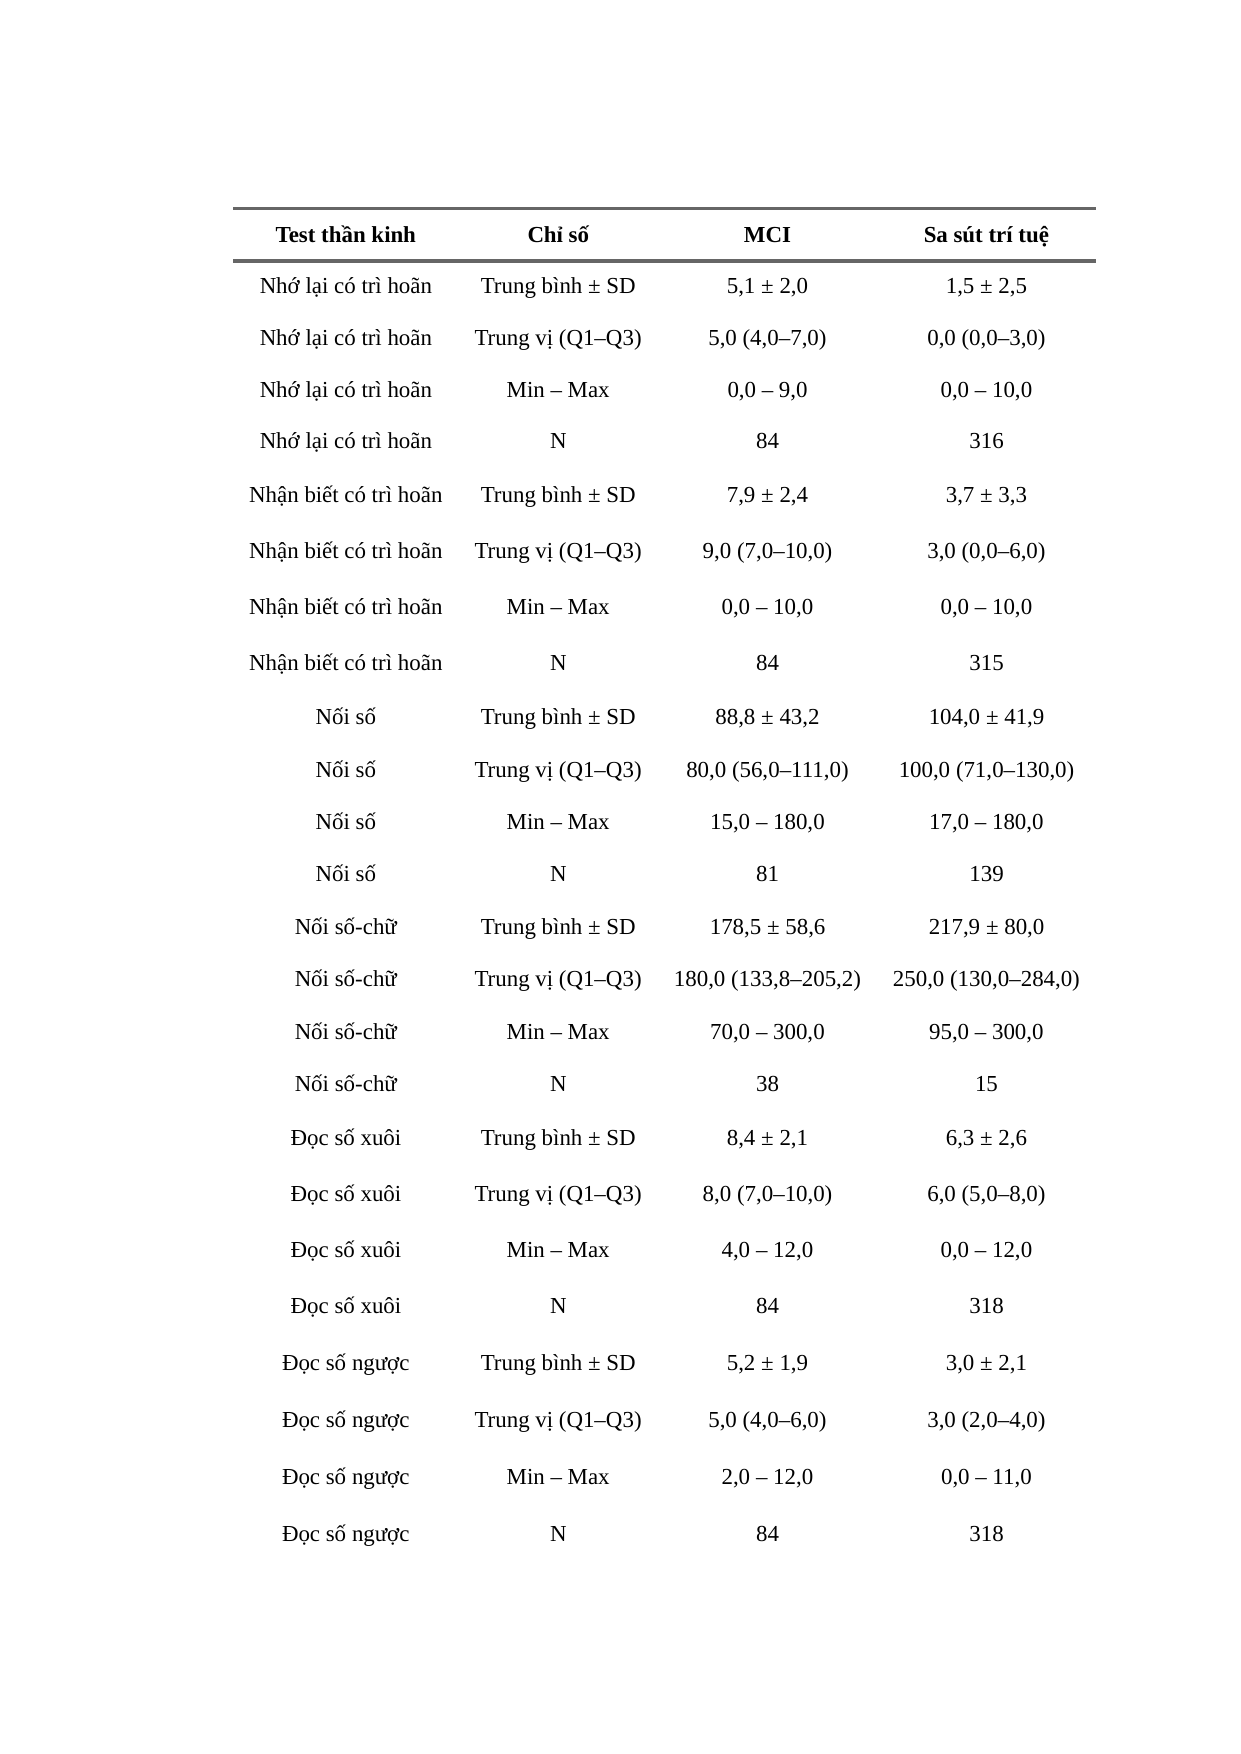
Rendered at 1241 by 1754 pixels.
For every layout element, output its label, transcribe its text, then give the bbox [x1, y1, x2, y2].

table_cell Nhớ lại có trì hoãn [233, 416, 458, 467]
table_cell Nhận biết có trì hoãn [233, 467, 458, 523]
table_cell Nối số-chữ [233, 953, 458, 1006]
table_cell Nhớ lại có trì hoãn [233, 364, 458, 416]
table_cell 178,5 ± 58,6 [658, 901, 877, 953]
table_cell 0,0 – 9,0 [658, 364, 877, 416]
table_header Chỉ số [458, 210, 658, 259]
table_cell 8,4 ± 2,1 [658, 1110, 877, 1166]
table_cell 84 [658, 416, 877, 467]
table_cell N [458, 848, 658, 901]
table_cell Min – Max [458, 796, 658, 848]
table_cell N [458, 1278, 658, 1334]
table_cell 104,0 ± 41,9 [877, 691, 1096, 743]
table_cell Min – Max [458, 579, 658, 635]
table_cell 84 [658, 635, 877, 691]
table_cell 250,0 (130,0–284,0) [877, 953, 1096, 1006]
table_cell 88,8 ± 43,2 [658, 691, 877, 743]
table_cell 318 [877, 1278, 1096, 1334]
table_cell 5,1 ± 2,0 [658, 263, 877, 312]
table_header MCI [658, 210, 877, 259]
table_cell Đọc số xuôi [233, 1278, 458, 1334]
table_cell Đọc số ngược [233, 1505, 458, 1562]
table_cell Đọc số ngược [233, 1334, 458, 1391]
table_cell 84 [658, 1505, 877, 1562]
table_cell Trung vị (Q1–Q3) [458, 523, 658, 579]
table_cell Đọc số xuôi [233, 1222, 458, 1278]
table_cell Nhận biết có trì hoãn [233, 579, 458, 635]
table_cell N [458, 1058, 658, 1110]
table_cell Nối số-chữ [233, 901, 458, 953]
table_cell 70,0 – 300,0 [658, 1006, 877, 1058]
table_header Test thần kinh [233, 210, 458, 259]
table_cell 3,7 ± 3,3 [877, 467, 1096, 523]
table_cell 7,9 ± 2,4 [658, 467, 877, 523]
table_cell Min – Max [458, 1448, 658, 1505]
table_cell Đọc số ngược [233, 1391, 458, 1448]
table_cell 15,0 – 180,0 [658, 796, 877, 848]
table_cell Trung vị (Q1–Q3) [458, 953, 658, 1006]
table_cell 0,0 – 10,0 [877, 579, 1096, 635]
table_cell N [458, 416, 658, 467]
table_cell Nối số-chữ [233, 1058, 458, 1110]
table_cell 100,0 (71,0–130,0) [877, 743, 1096, 796]
table_cell Nối số [233, 796, 458, 848]
table_cell 38 [658, 1058, 877, 1110]
table_cell 5,2 ± 1,9 [658, 1334, 877, 1391]
table_cell 1,5 ± 2,5 [877, 263, 1096, 312]
table_cell Trung vị (Q1–Q3) [458, 1166, 658, 1222]
table_cell Trung vị (Q1–Q3) [458, 1391, 658, 1448]
table_cell 95,0 – 300,0 [877, 1006, 1096, 1058]
table_cell Nhận biết có trì hoãn [233, 635, 458, 691]
table_cell 3,0 ± 2,1 [877, 1334, 1096, 1391]
table_cell Trung bình ± SD [458, 467, 658, 523]
table_cell Trung bình ± SD [458, 1334, 658, 1391]
table_cell 6,0 (5,0–8,0) [877, 1166, 1096, 1222]
table_cell 0,0 – 12,0 [877, 1222, 1096, 1278]
table_cell 0,0 – 11,0 [877, 1448, 1096, 1505]
table_header Sa sút trí tuệ [877, 210, 1096, 259]
table_cell 5,0 (4,0–7,0) [658, 312, 877, 364]
table_cell 15 [877, 1058, 1096, 1110]
table_cell Nối số [233, 743, 458, 796]
table_cell 315 [877, 635, 1096, 691]
table_cell 9,0 (7,0–10,0) [658, 523, 877, 579]
table_cell Nối số [233, 691, 458, 743]
table_cell Trung bình ± SD [458, 1110, 658, 1166]
table_cell N [458, 635, 658, 691]
table_cell Trung bình ± SD [458, 691, 658, 743]
table_cell 0,0 – 10,0 [877, 364, 1096, 416]
table_cell 84 [658, 1278, 877, 1334]
table_cell 3,0 (2,0–4,0) [877, 1391, 1096, 1448]
table_cell 139 [877, 848, 1096, 901]
table_cell 17,0 – 180,0 [877, 796, 1096, 848]
table_cell Min – Max [458, 364, 658, 416]
table_cell Đọc số xuôi [233, 1110, 458, 1166]
table_cell Trung vị (Q1–Q3) [458, 743, 658, 796]
table_cell 0,0 – 10,0 [658, 579, 877, 635]
table_cell 4,0 – 12,0 [658, 1222, 877, 1278]
table_cell 316 [877, 416, 1096, 467]
table_cell Trung bình ± SD [458, 263, 658, 312]
table_cell 180,0 (133,8–205,2) [658, 953, 877, 1006]
table_cell 318 [877, 1505, 1096, 1562]
table_cell 6,3 ± 2,6 [877, 1110, 1096, 1166]
table_cell 2,0 – 12,0 [658, 1448, 877, 1505]
table_cell 80,0 (56,0–111,0) [658, 743, 877, 796]
table_cell Nối số-chữ [233, 1006, 458, 1058]
table_cell Nhận biết có trì hoãn [233, 523, 458, 579]
table_cell 8,0 (7,0–10,0) [658, 1166, 877, 1222]
table_cell N [458, 1505, 658, 1562]
table_cell Min – Max [458, 1006, 658, 1058]
table_cell Min – Max [458, 1222, 658, 1278]
table_cell Nối số [233, 848, 458, 901]
table_cell Nhớ lại có trì hoãn [233, 312, 458, 364]
table_cell Trung vị (Q1–Q3) [458, 312, 658, 364]
table_cell 0,0 (0,0–3,0) [877, 312, 1096, 364]
table_cell 217,9 ± 80,0 [877, 901, 1096, 953]
table_cell Nhớ lại có trì hoãn [233, 263, 458, 312]
table_cell 81 [658, 848, 877, 901]
table_cell 3,0 (0,0–6,0) [877, 523, 1096, 579]
table_cell Đọc số xuôi [233, 1166, 458, 1222]
table_cell 5,0 (4,0–6,0) [658, 1391, 877, 1448]
table_cell Trung bình ± SD [458, 901, 658, 953]
table_cell Đọc số ngược [233, 1448, 458, 1505]
